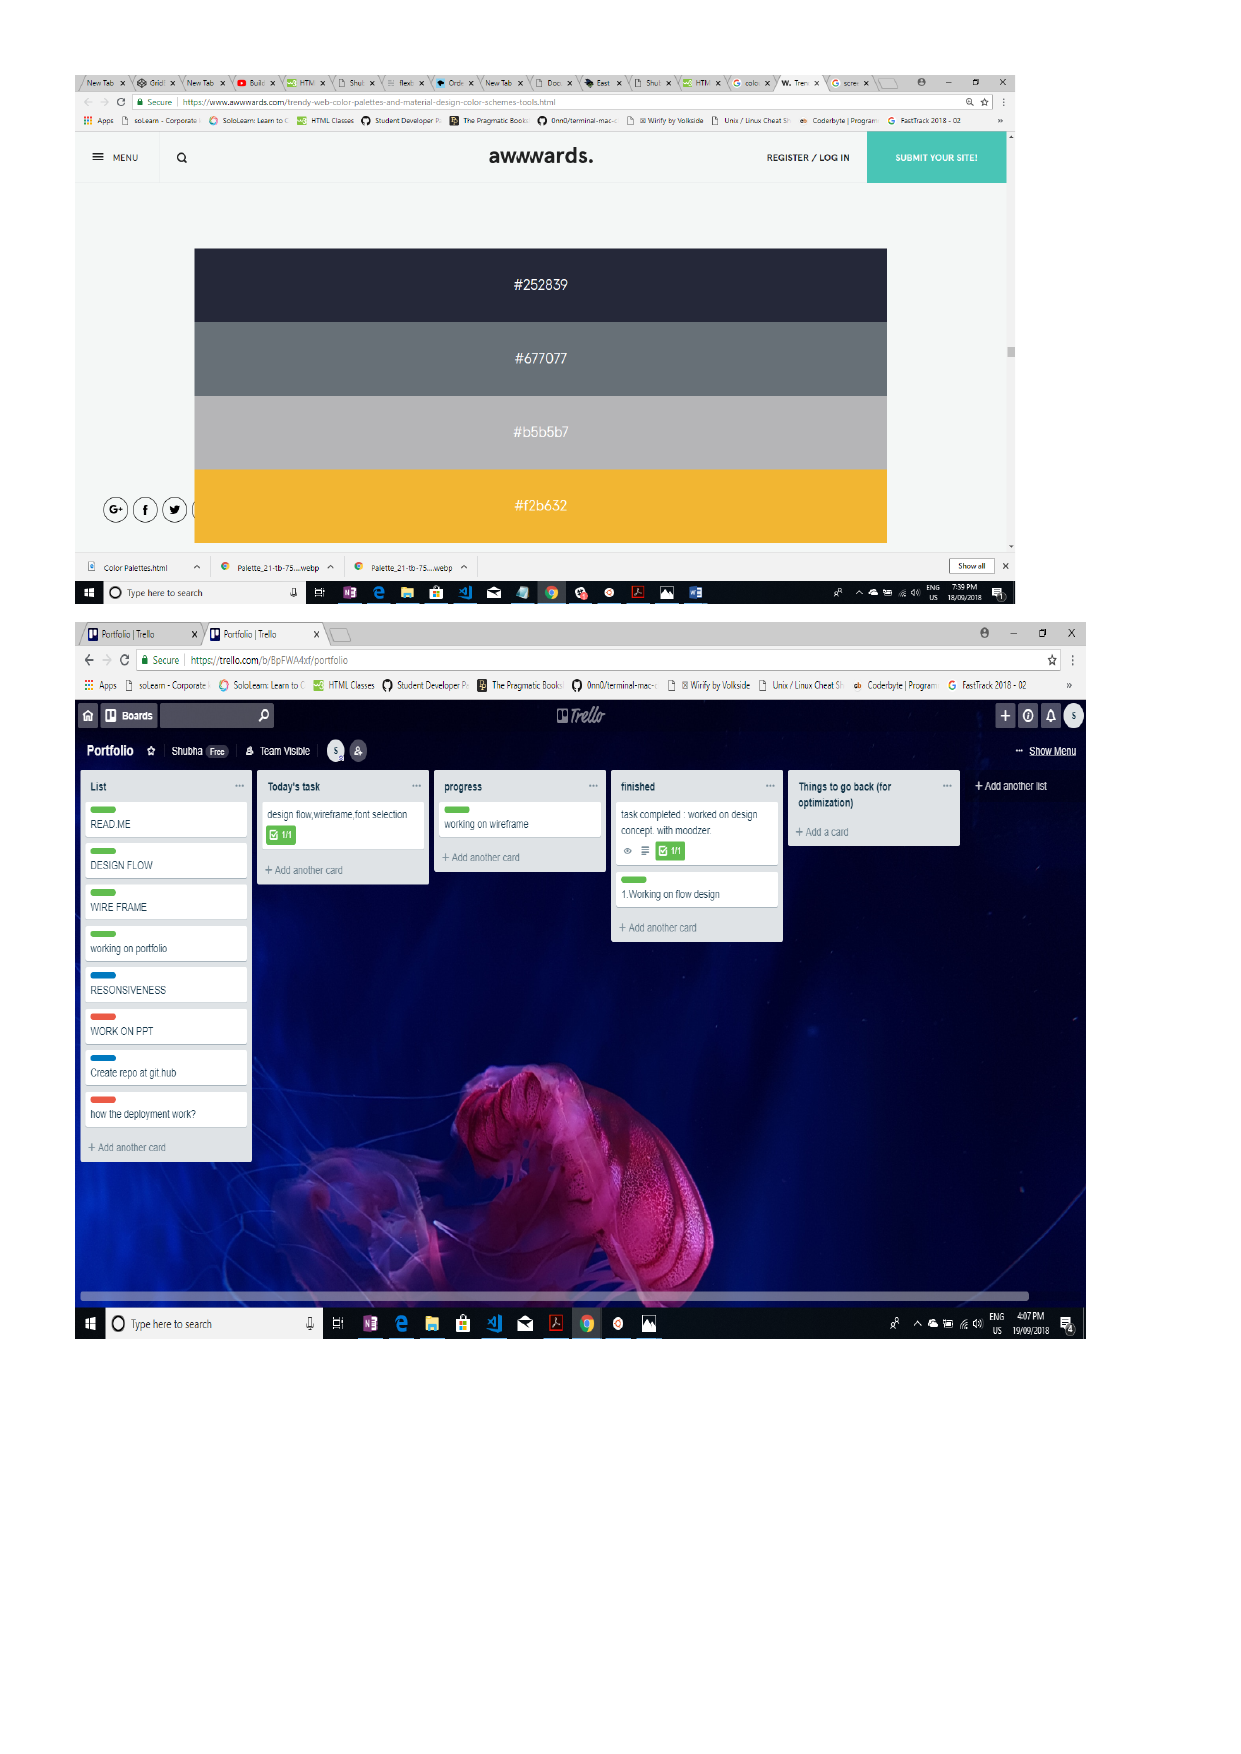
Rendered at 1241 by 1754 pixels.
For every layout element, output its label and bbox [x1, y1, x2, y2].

picture [75, 75, 1016, 604]
picture [75, 622, 1086, 1339]
